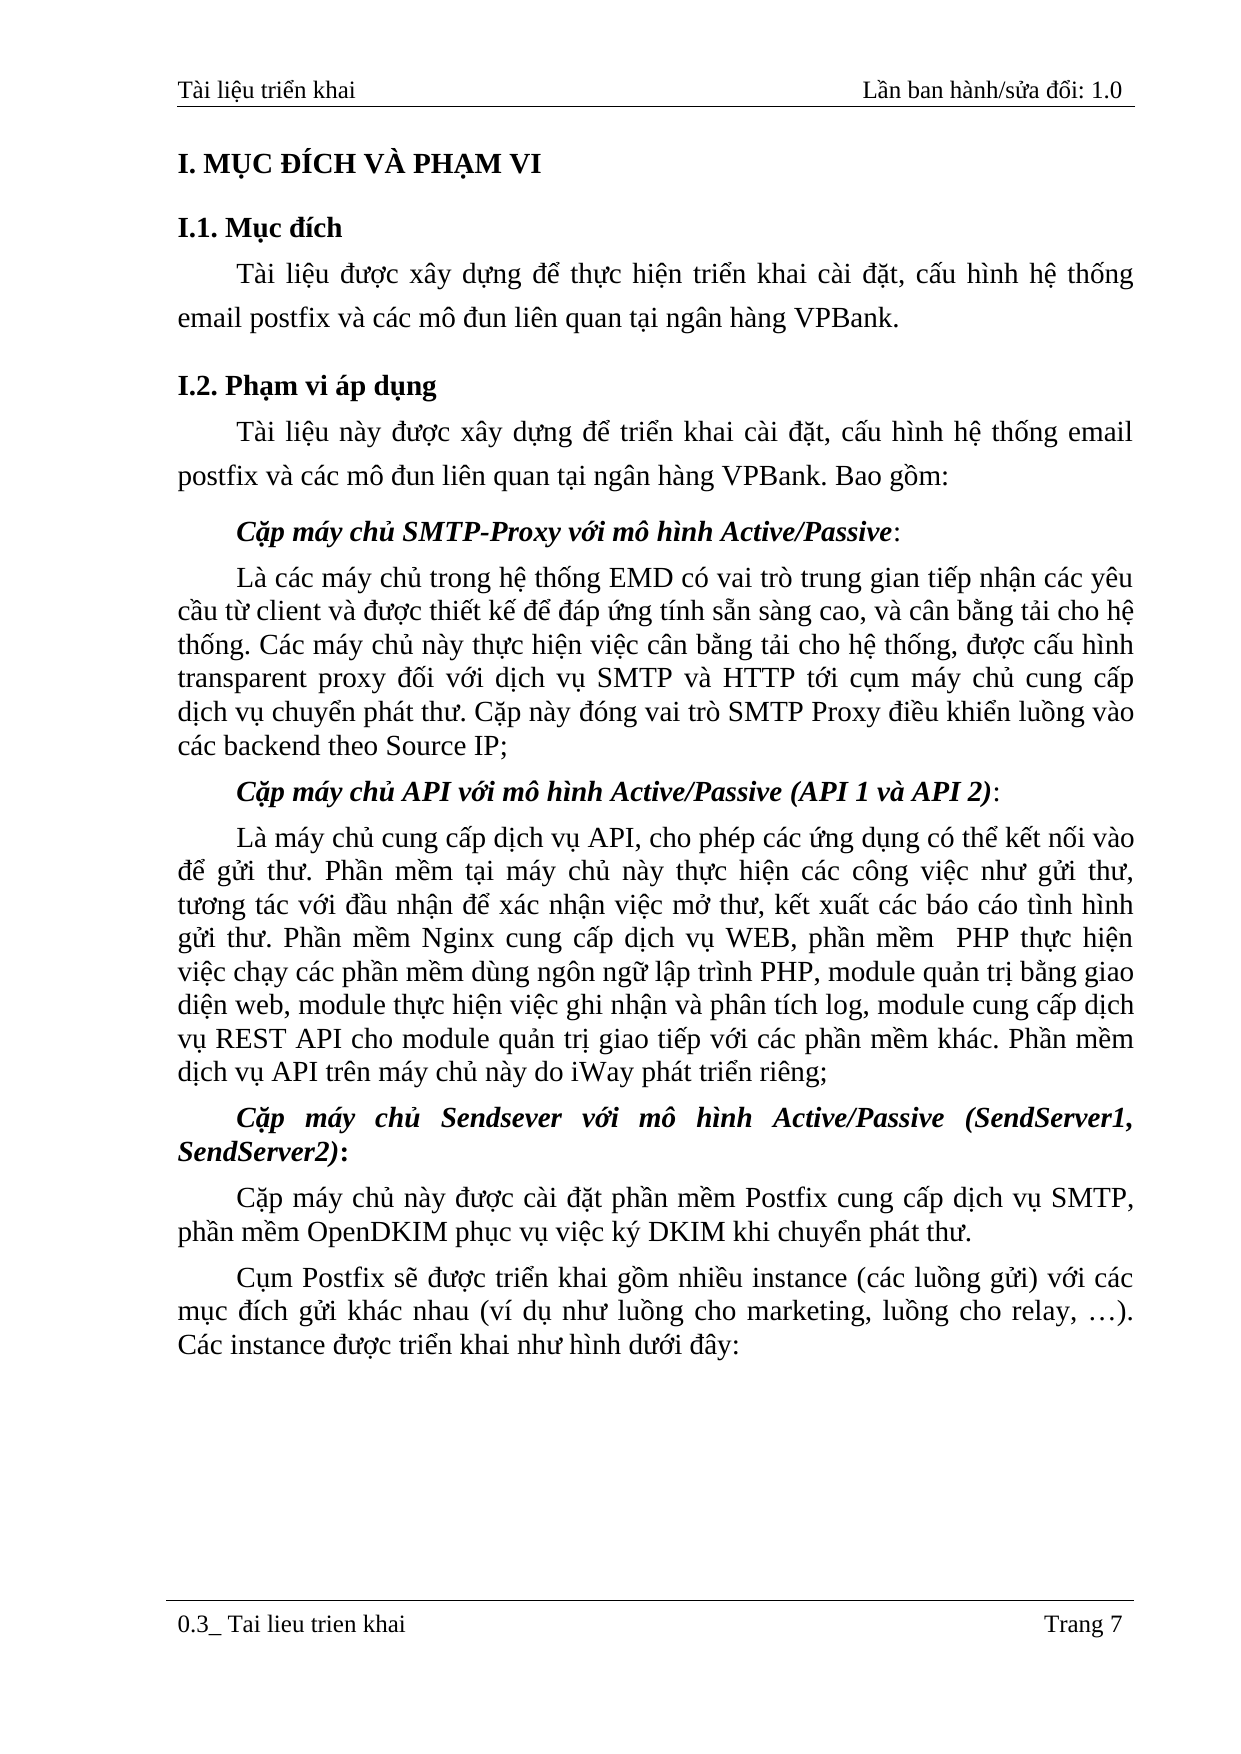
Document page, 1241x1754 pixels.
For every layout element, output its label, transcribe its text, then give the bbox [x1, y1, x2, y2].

text Tài liệu được xây dựng để thực hiện triển khai cài đặt, cấu hình hệ thống email postfix và các mô đun liên quan tại ngân hàng VPBank. [177, 256, 1135, 333]
subtitle I.1. Mục đích [177, 210, 1135, 244]
subtitle I. MỤC ĐÍCH VÀ PHẠM VI [177, 147, 1135, 180]
text Là các máy chủ trong hệ thống EMD có vai trò trung gian tiếp nhận các yêu cầu từ client và được thiết kế để đáp ứng tính sẵn sàng cao, và cân bằng tải cho hệ thống. Các máy chủ này thực hiện việc cân bằng tải cho hệ thống, được cấu hình transparent proxy đối với dịch vụ SMTP và HTTP tới cụm máy chủ cung cấp dịch vụ chuyển phát thư. Cặp này đóng vai trò SMTP Proxy điều khiển luồng vào các backend theo Source IP; [177, 560, 1135, 761]
text Cặp máy chủ này được cài đặt phần mềm Postfix cung cấp dịch vụ SMTP, phần mềm OpenDKIM phục vụ việc ký DKIM khi chuyển phát thư. [177, 1180, 1135, 1247]
text Cụm Postfix sẽ được triển khai gồm nhiều instance (các luồng gửi) với các mục đích gửi khác nhau (ví dụ như luồng cho marketing, luồng cho relay, …). Các instance được triển khai như hình dưới đây: [177, 1260, 1135, 1360]
text Cặp máy chủ SMTP-Proxy với mô hình Active/Passive: [177, 514, 1135, 547]
text Tài liệu này được xây dựng để triển khai cài đặt, cấu hình hệ thống email postfix và các mô đun liên quan tại ngân hàng VPBank. Bao gồm: [177, 414, 1135, 491]
subtitle I.2. Phạm vi áp dụng [177, 368, 1135, 402]
text Là máy chủ cung cấp dịch vụ API, cho phép các ứng dụng có thể kết nối vào để gửi thư. Phần mềm tại máy chủ này thực hiện các công việc như gửi thư, tương tác với đầu nhận để xác nhận việc mở thư, kết xuất các báo cáo tình hình gửi thư. Phần mềm Nginx cung cấp dịch vụ WEB, phần mềm PHP thực hiện việc chạy các phần mềm dùng ngôn ngữ lập trình PHP, module quản trị bằng giao diện web, module thực hiện việc ghi nhận và phân tích log, module cung cấp dịch vụ REST API cho module quản trị giao tiếp với các phần mềm khác. Phần mềm dịch vụ API trên máy chủ này do iWay phát triển riêng; [177, 820, 1135, 1088]
text Cặp máy chủ Sendsever với mô hình Active/Passive (SendServer1, SendServer2): [177, 1101, 1135, 1168]
text Cặp máy chủ API với mô hình Active/Passive (API 1 và API 2): [177, 774, 1135, 807]
